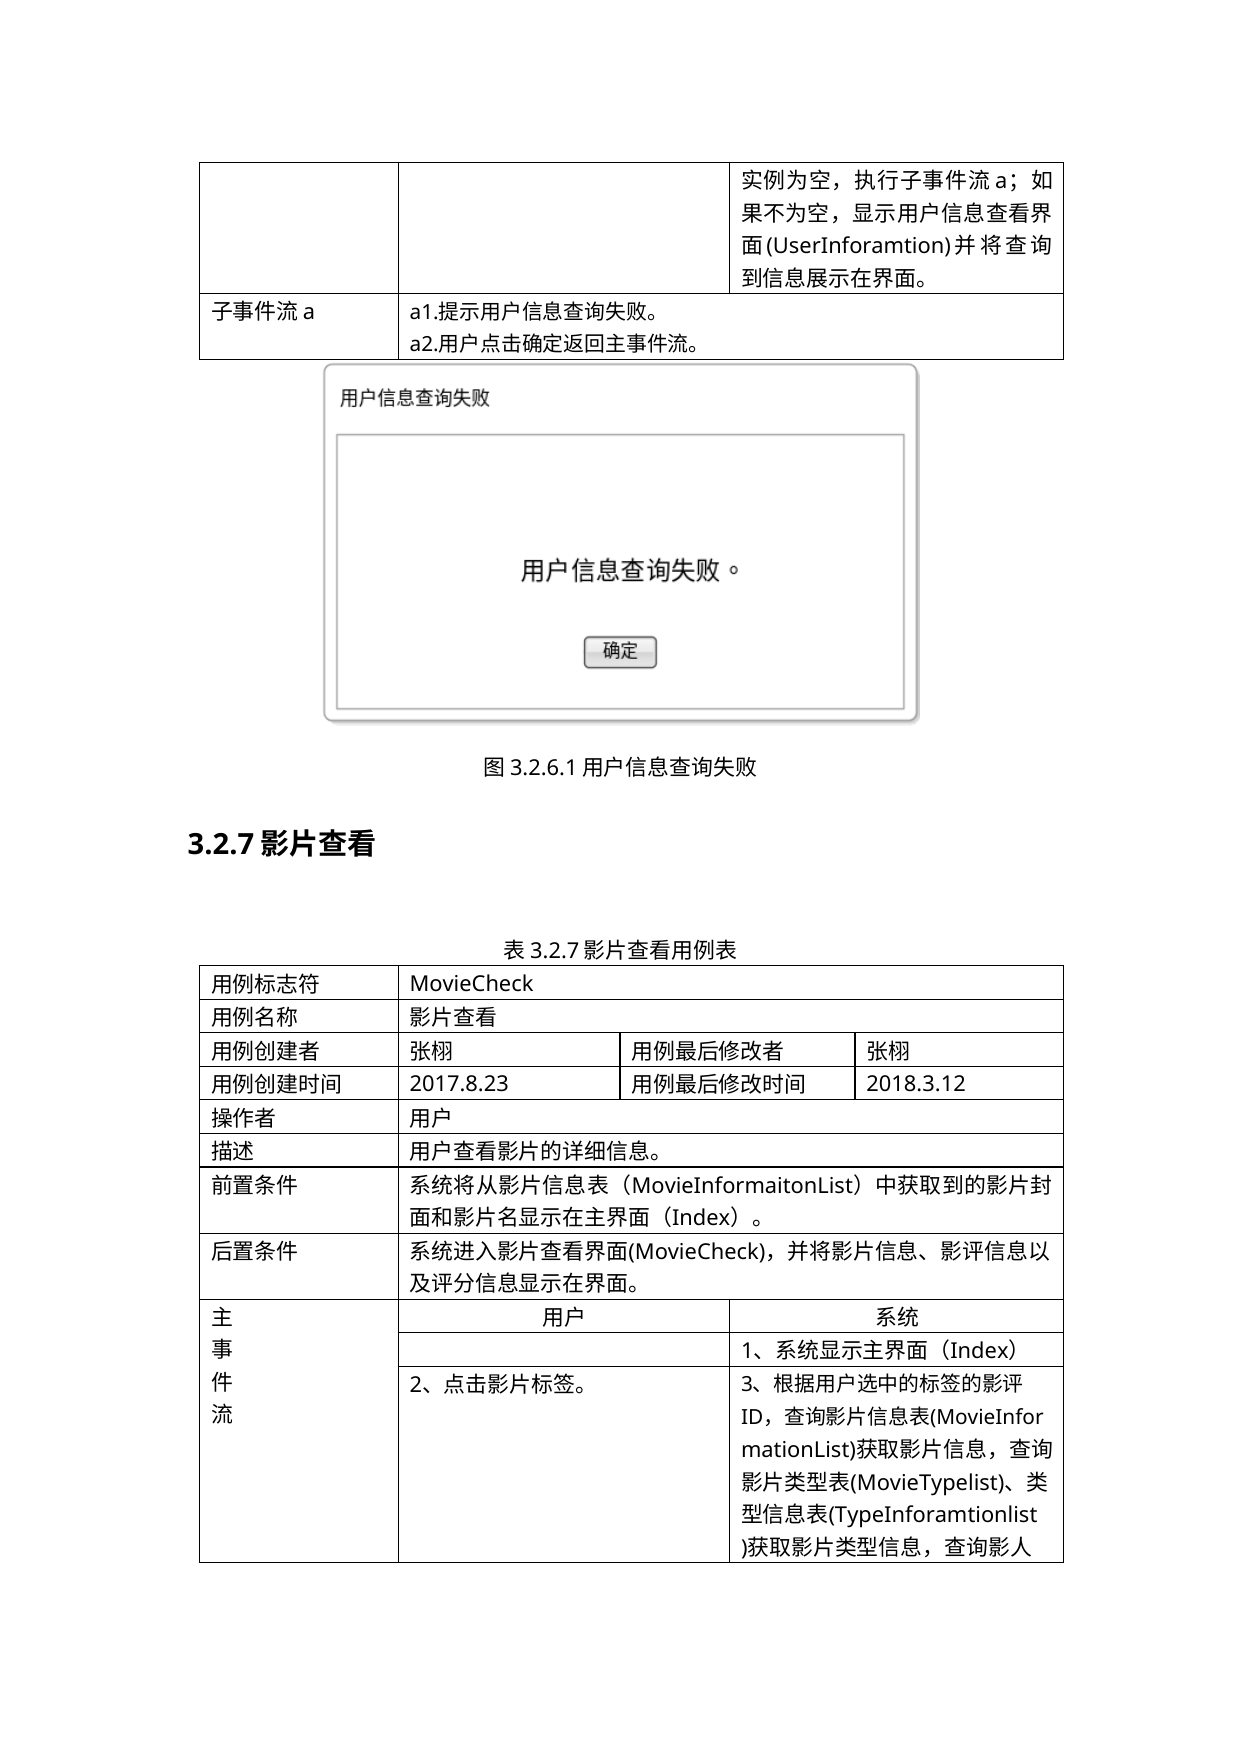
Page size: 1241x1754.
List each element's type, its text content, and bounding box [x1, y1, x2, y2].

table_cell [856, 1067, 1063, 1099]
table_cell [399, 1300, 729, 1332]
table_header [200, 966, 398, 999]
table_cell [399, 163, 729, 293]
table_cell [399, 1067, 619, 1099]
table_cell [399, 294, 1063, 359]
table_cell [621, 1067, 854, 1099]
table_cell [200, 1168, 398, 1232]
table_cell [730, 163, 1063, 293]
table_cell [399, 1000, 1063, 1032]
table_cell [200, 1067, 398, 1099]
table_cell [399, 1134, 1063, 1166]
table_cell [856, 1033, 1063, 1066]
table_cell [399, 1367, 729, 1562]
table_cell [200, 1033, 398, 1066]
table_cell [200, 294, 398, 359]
subtitle 3.2.7影片查看 [187, 810, 1053, 875]
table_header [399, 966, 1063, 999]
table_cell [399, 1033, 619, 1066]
text 表3.2.7影片查看用例表 [187, 933, 1053, 965]
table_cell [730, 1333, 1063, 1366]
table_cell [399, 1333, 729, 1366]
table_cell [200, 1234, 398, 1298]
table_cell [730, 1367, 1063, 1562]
text 图3.2.6.1用户信息查询失败 [187, 750, 1053, 783]
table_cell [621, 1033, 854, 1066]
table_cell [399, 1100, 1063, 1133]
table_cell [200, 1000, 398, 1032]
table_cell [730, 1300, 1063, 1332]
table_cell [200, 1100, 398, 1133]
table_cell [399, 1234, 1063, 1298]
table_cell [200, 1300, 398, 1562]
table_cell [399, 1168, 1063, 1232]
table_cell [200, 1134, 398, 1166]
